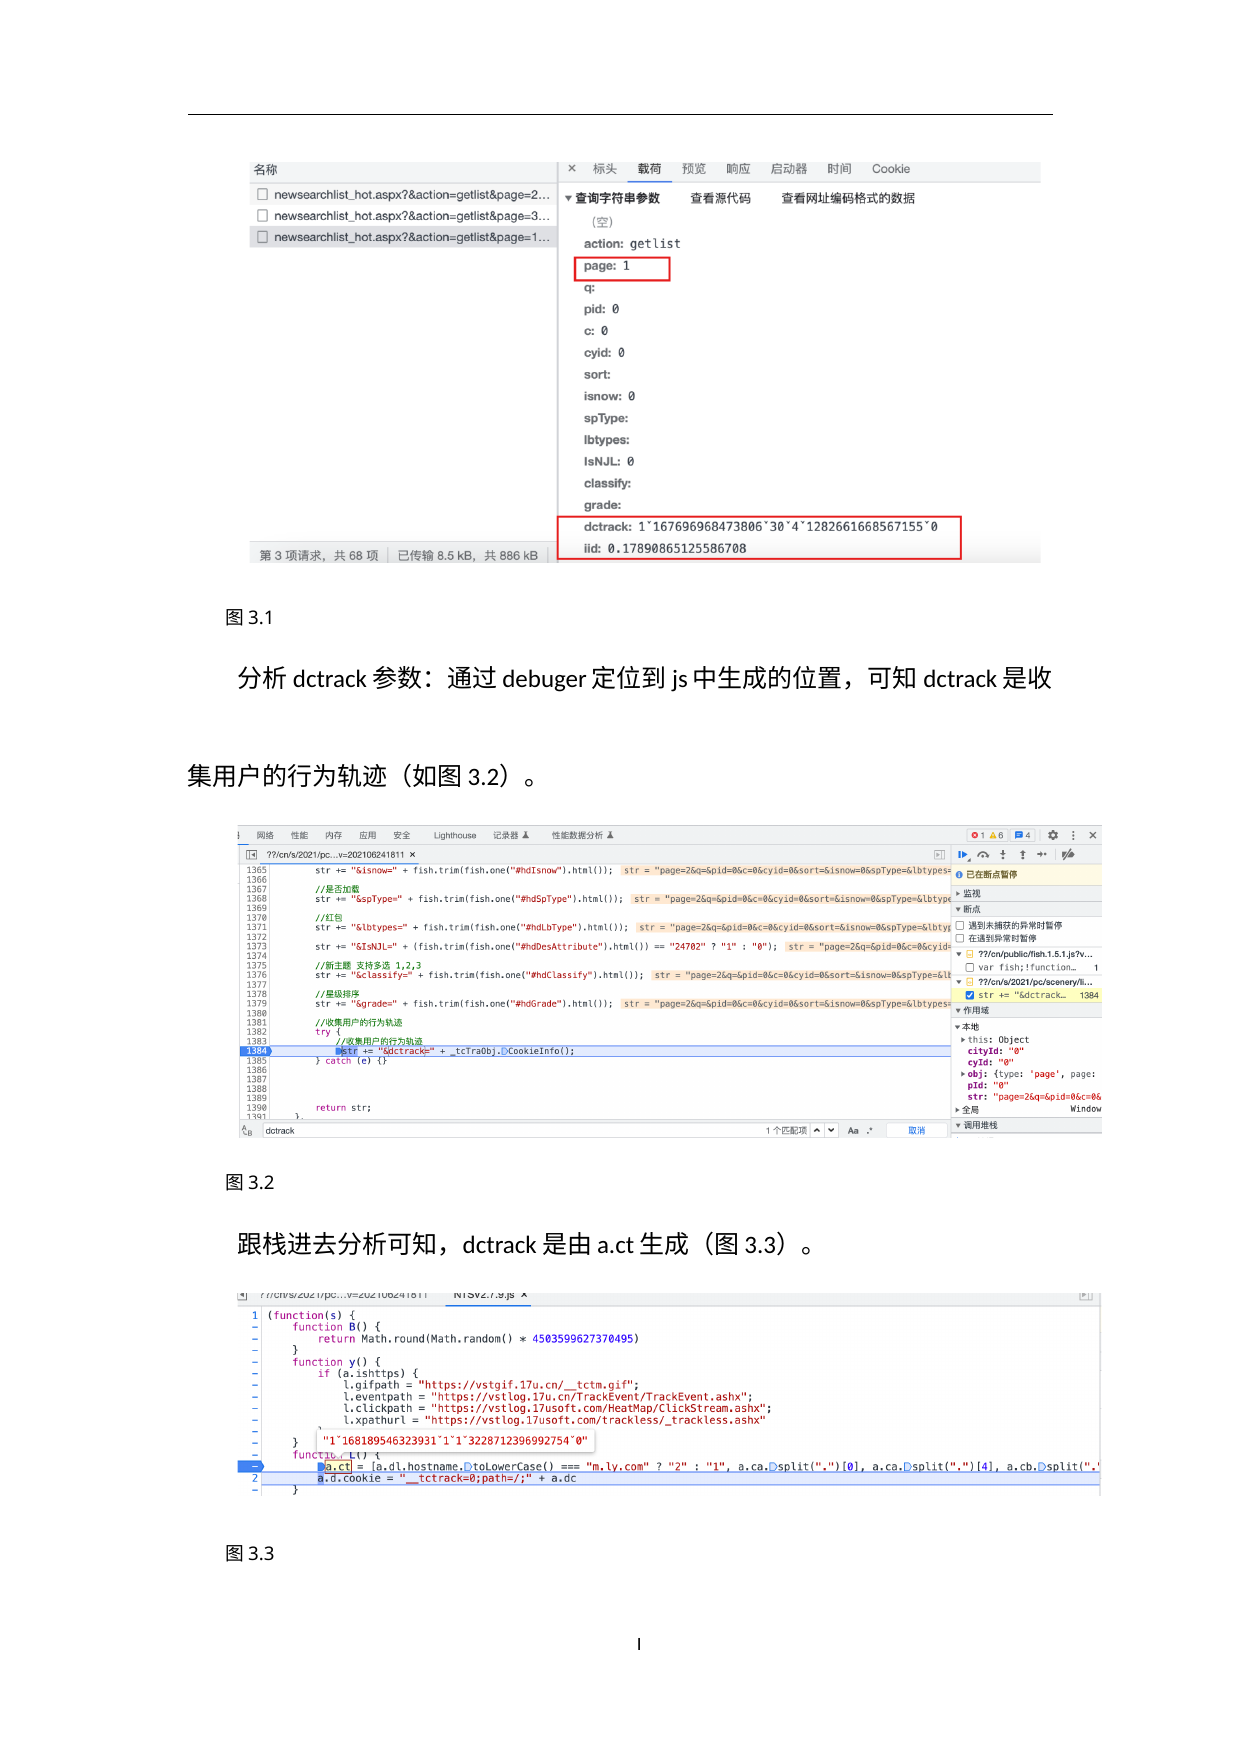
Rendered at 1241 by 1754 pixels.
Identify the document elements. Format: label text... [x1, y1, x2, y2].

picture [249, 162, 1041, 563]
text 分析dctrack参数：通过debuger定位到js中生成的位置，可知dctrack是收集用户的行为轨迹（如图3.2）。 [187, 646, 1053, 808]
picture [237, 825, 1102, 1138]
text 图 3.2 [187, 1165, 1053, 1198]
text 图 3.3 [187, 1536, 1053, 1569]
picture [237, 1293, 1102, 1496]
text 跟栈进去分析可知，dctrack是由a.ct生成（图3.3）。 [187, 1211, 1053, 1276]
text 图 3.1 [187, 600, 1053, 632]
